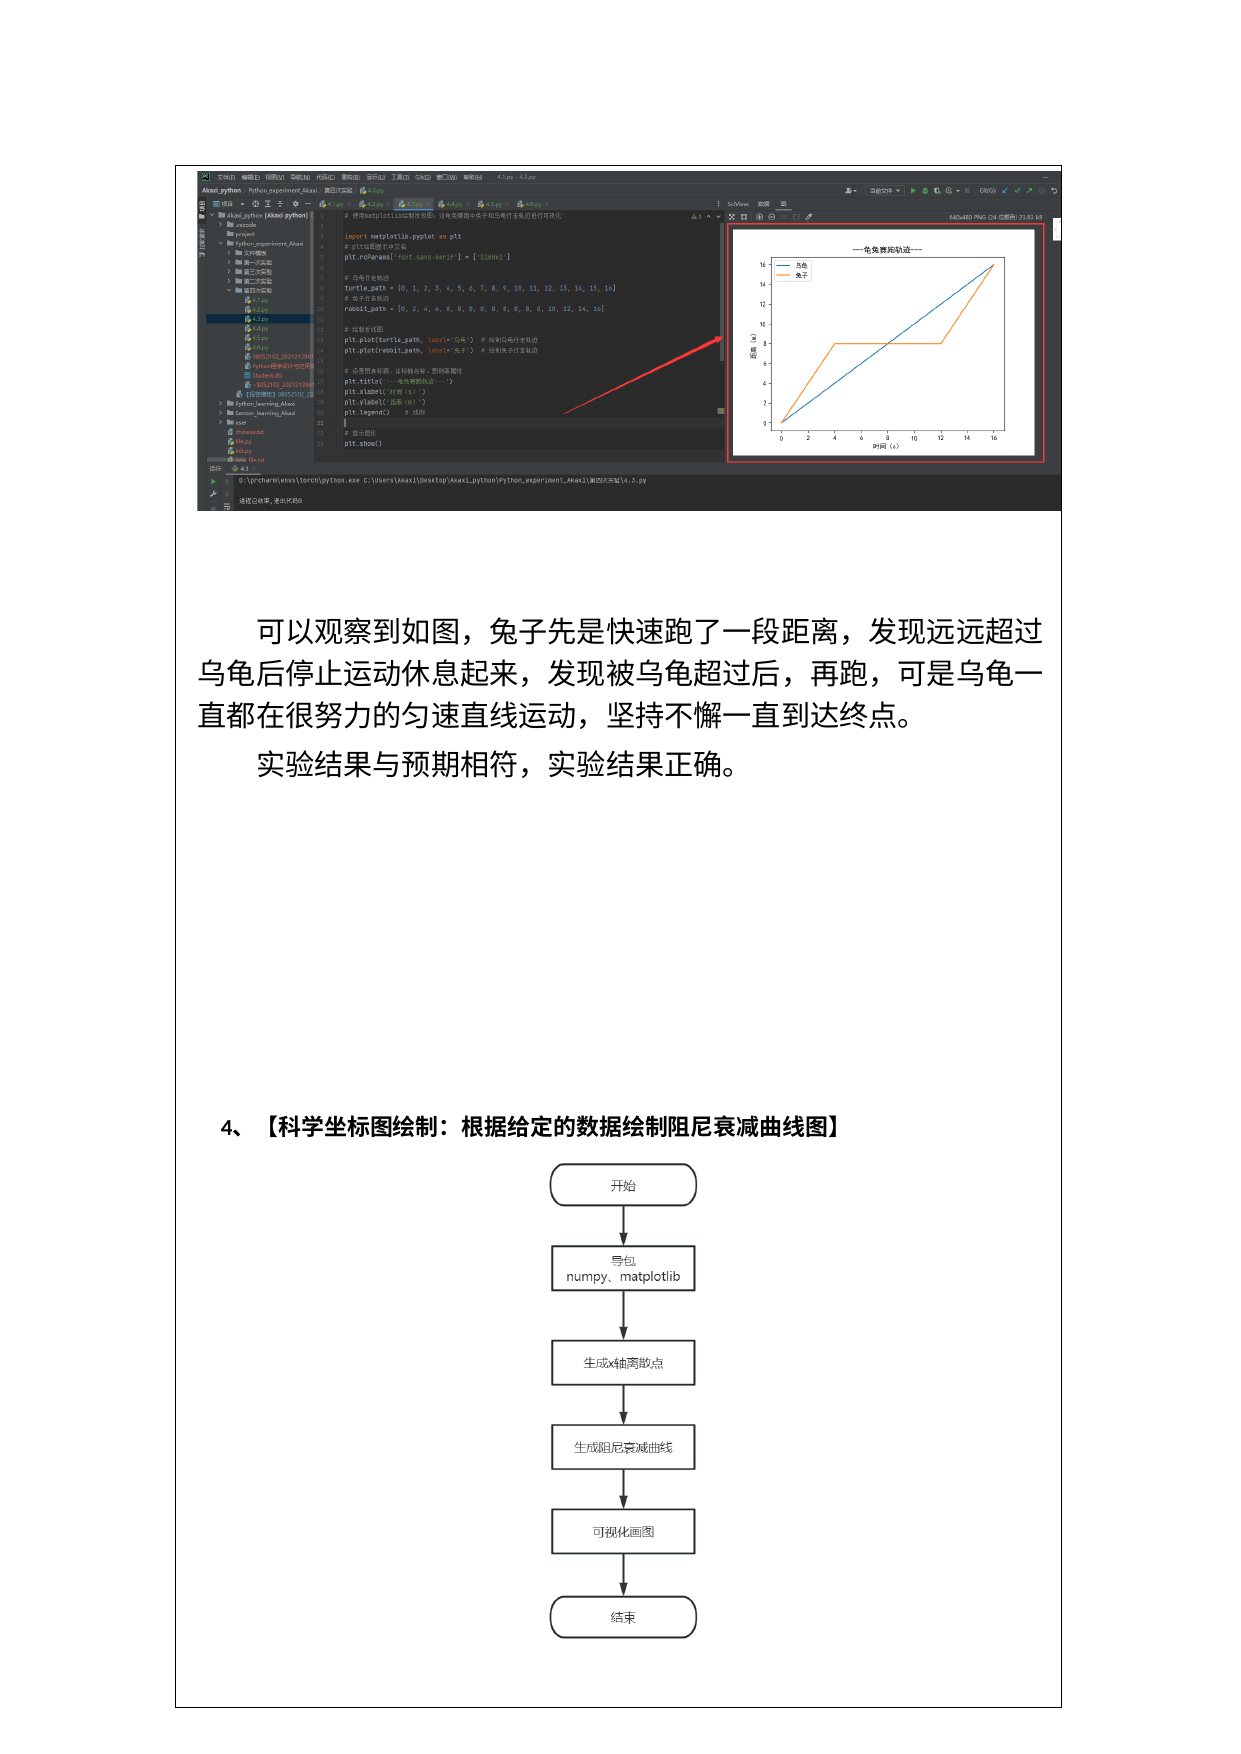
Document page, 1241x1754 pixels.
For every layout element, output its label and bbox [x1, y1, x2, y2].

picture [489, 1147, 758, 1662]
picture [197, 171, 1061, 511]
table_header [176, 166, 1061, 1707]
